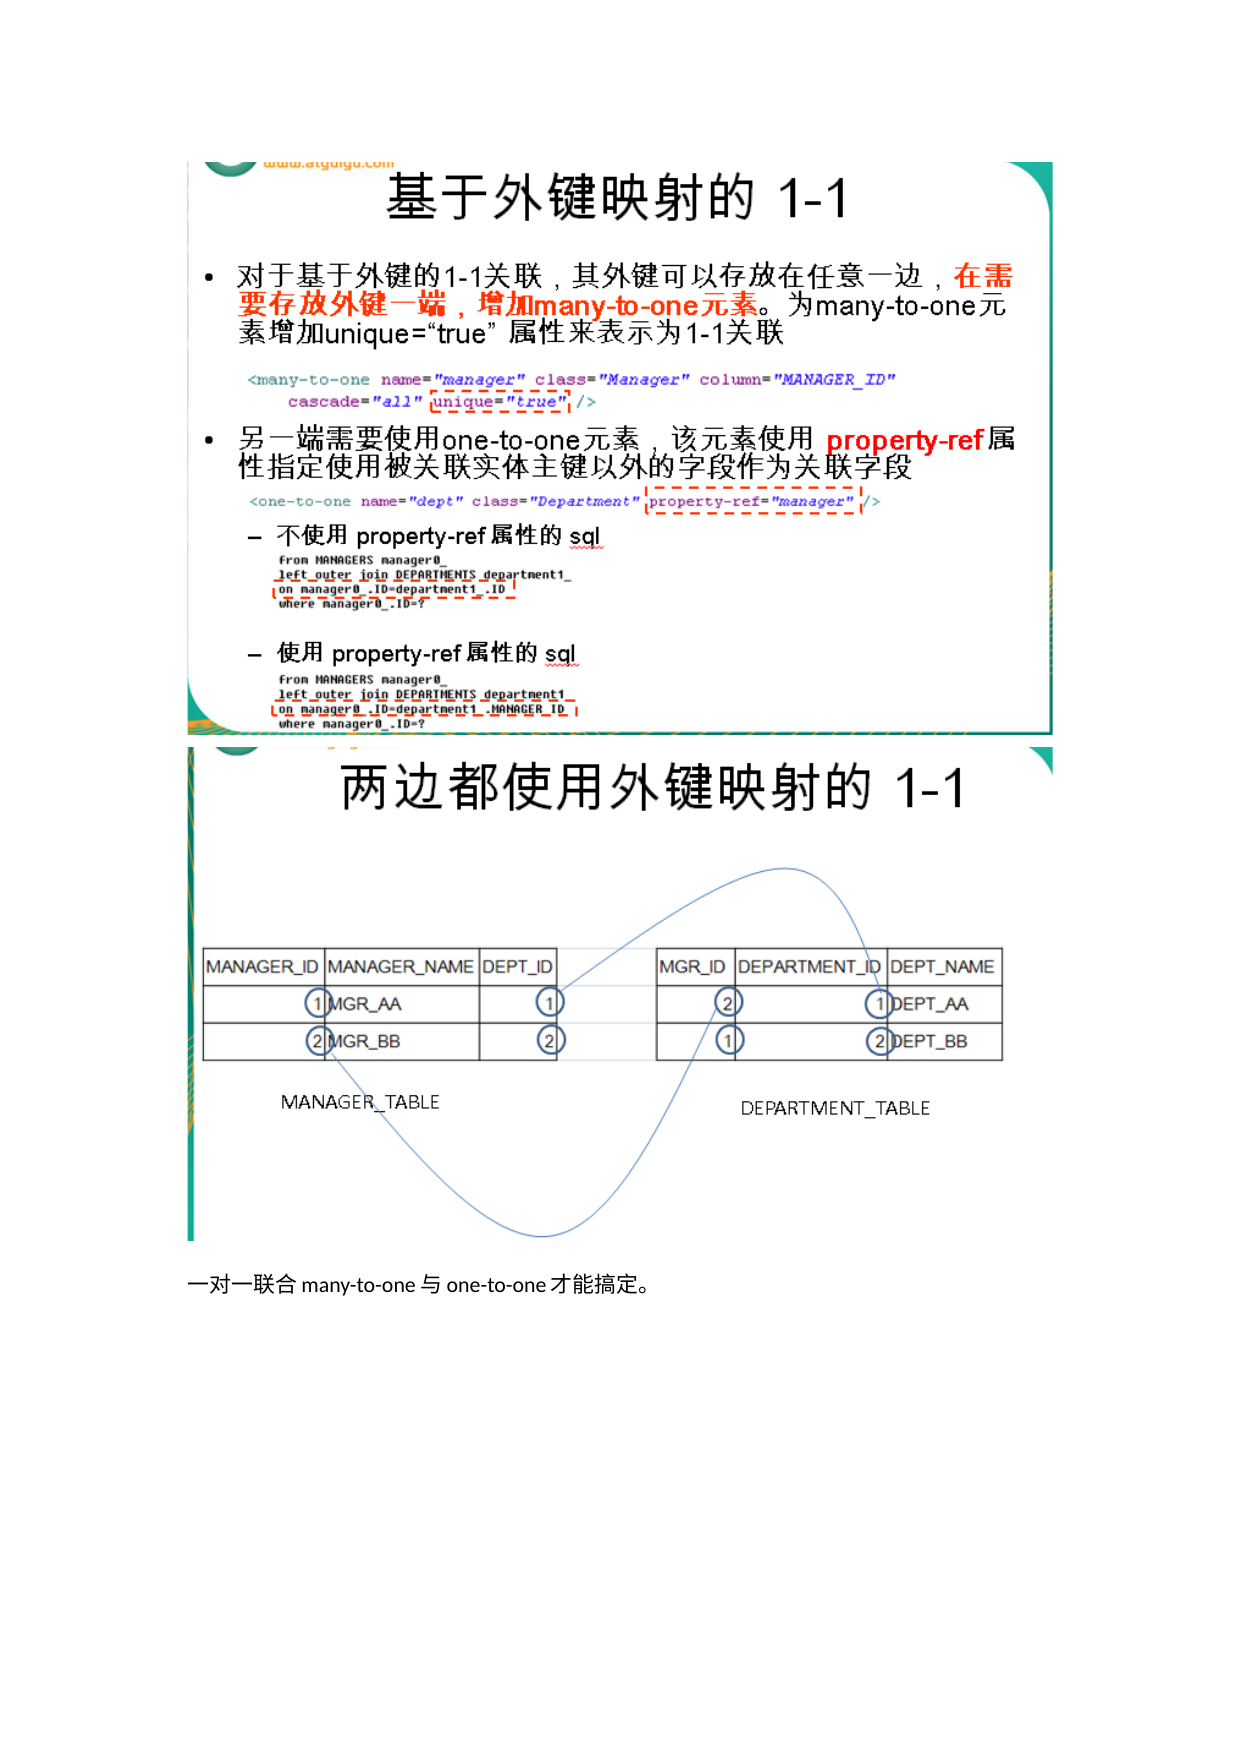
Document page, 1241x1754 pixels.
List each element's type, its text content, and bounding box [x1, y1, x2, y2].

picture [187, 162, 1053, 735]
text 一对一联合many-to-one与one-to-one才能搞定。 [187, 1267, 1053, 1299]
picture [187, 747, 1053, 1241]
